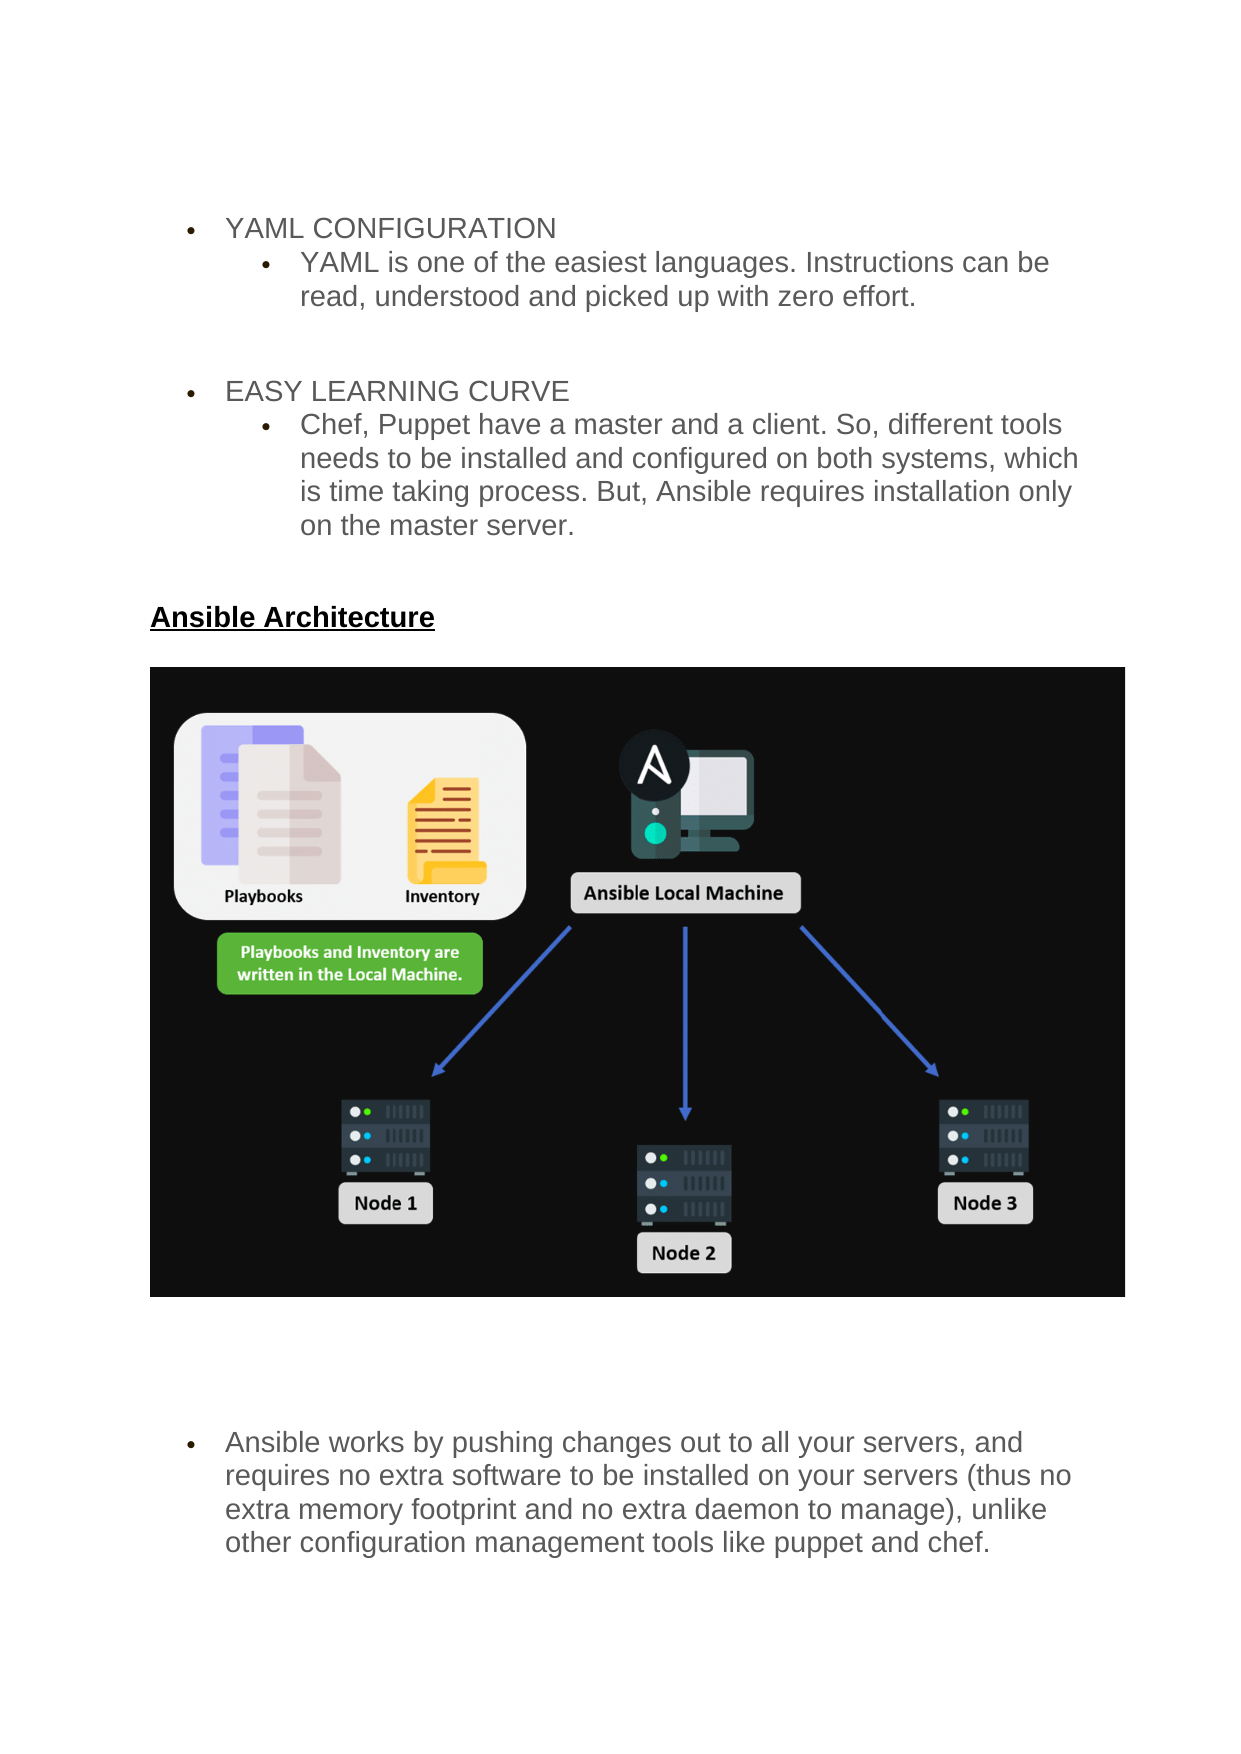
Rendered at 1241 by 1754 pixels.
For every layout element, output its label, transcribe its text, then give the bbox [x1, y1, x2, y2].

picture [150, 667, 1125, 1297]
list Ansible works by pushing changes out to all your servers, and requires no extra software to be installed on your servers (thus no extra memory footprint and no extra daemon to manage), unlike other configuration management tools like puppet and chef. [187, 1425, 1090, 1559]
list YAML CONFIGURATION [187, 212, 1090, 245]
text Ansible Architecture [150, 600, 1090, 633]
list EASY LEARNING CURVE [187, 374, 1090, 407]
list Chef, Puppet have a master and a client. So, different tools needs to be installed and configured on both systems, which is time taking process. But, Ansible requires installation only on the master server. [262, 407, 1090, 541]
list YAML is one of the easiest languages. Instructions can be read, understood and picked up with zero effort. [262, 245, 1090, 312]
